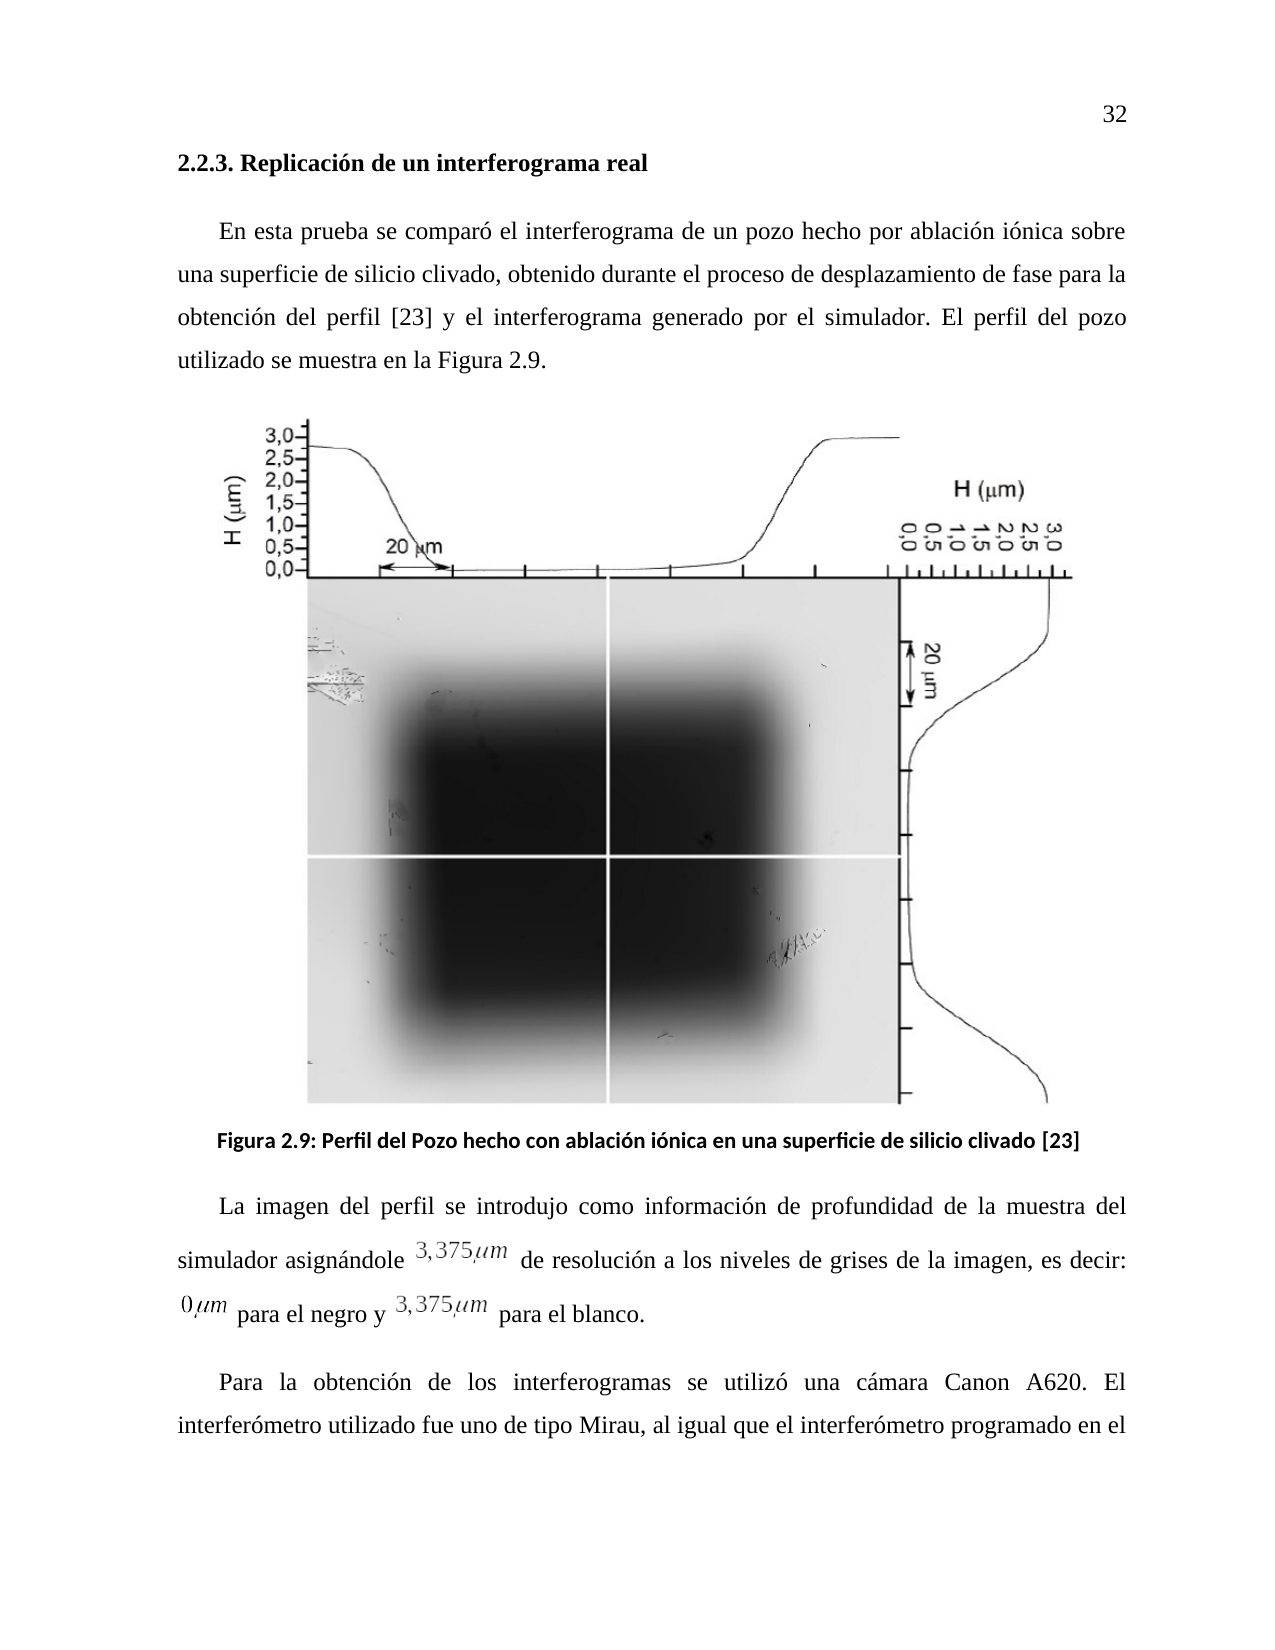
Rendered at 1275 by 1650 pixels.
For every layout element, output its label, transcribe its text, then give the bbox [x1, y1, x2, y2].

subtitle Replicación de un interferograma real [177, 148, 1127, 176]
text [177, 1367, 1127, 1439]
text La imagen del perfil se introdujo como información de profundidad de la muestra del simulador asignándole de resolución a los niveles de grises de la imagen, es decir: para el negro y para el blanco. [177, 1191, 1127, 1328]
picture [215, 413, 1081, 1114]
